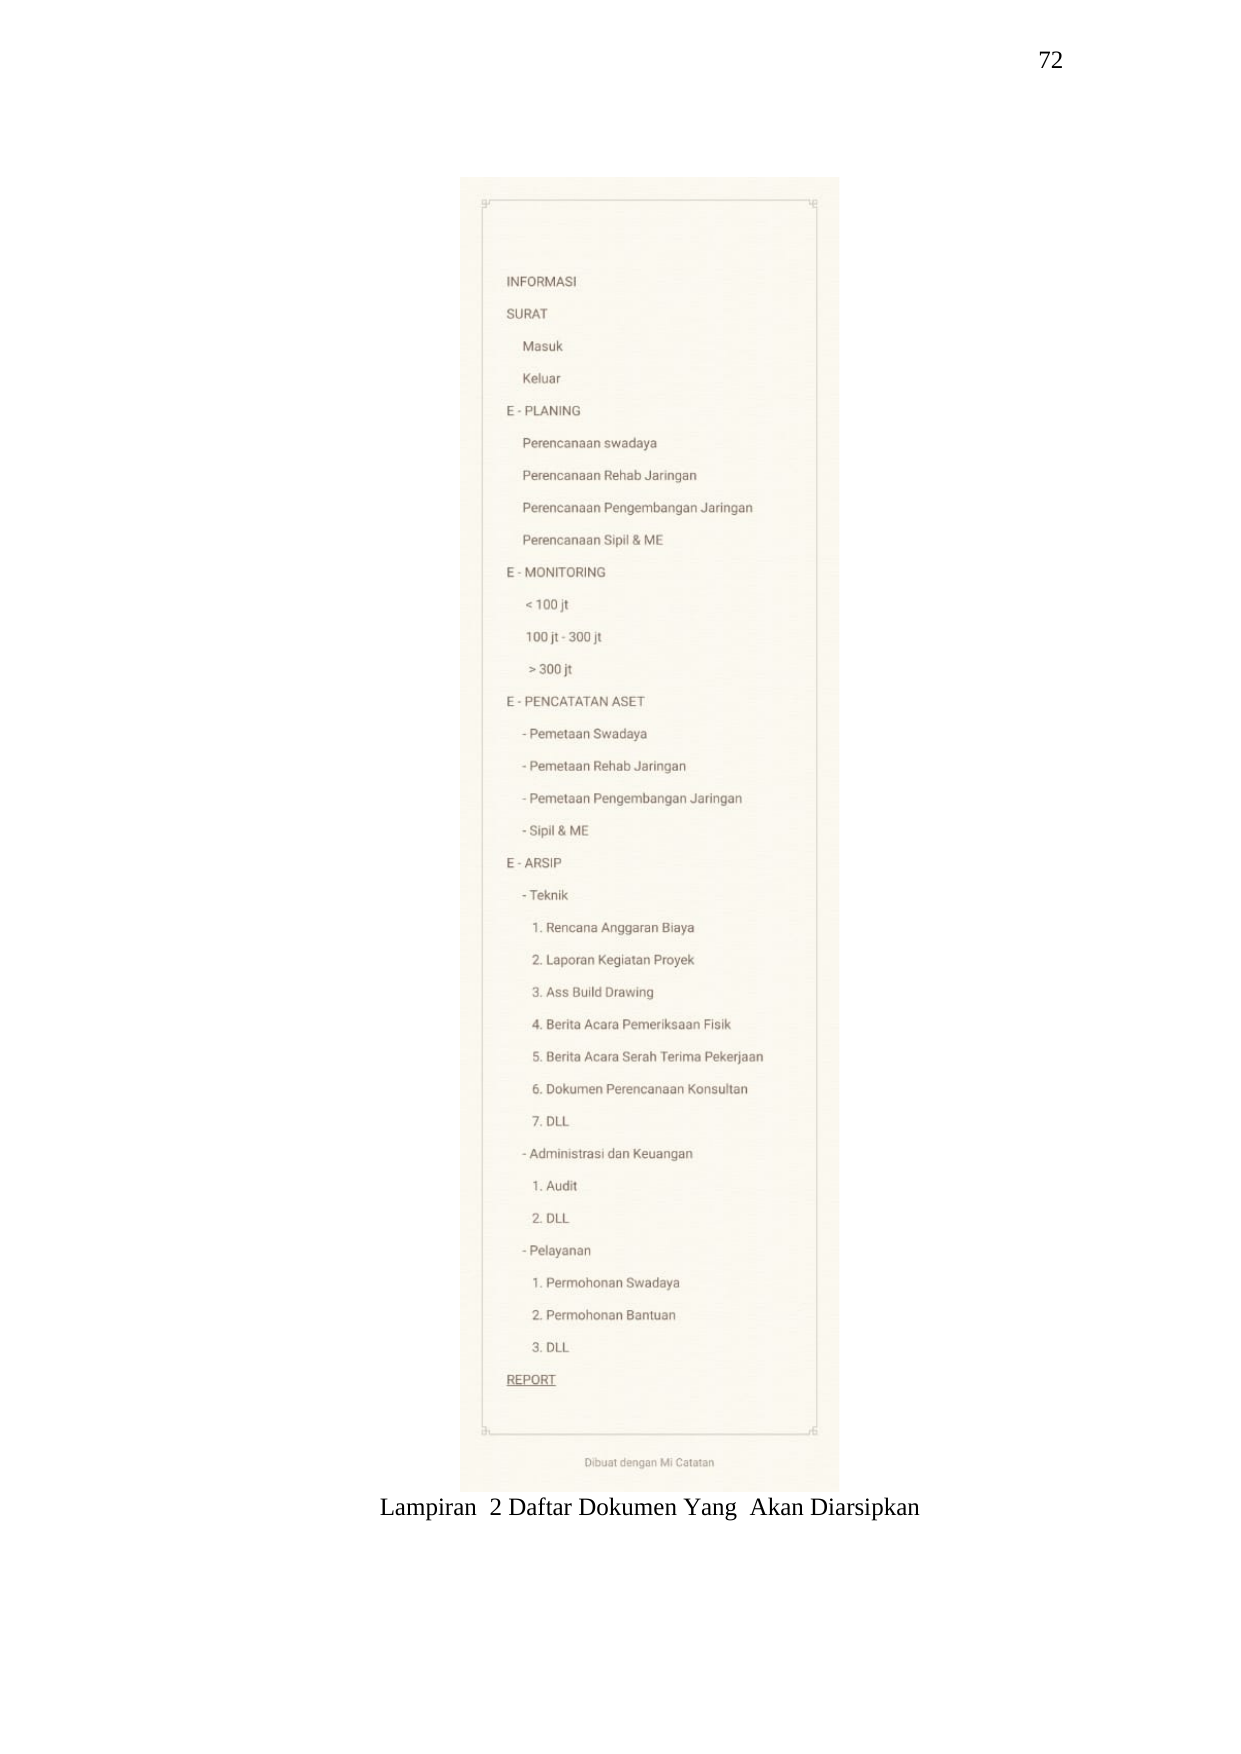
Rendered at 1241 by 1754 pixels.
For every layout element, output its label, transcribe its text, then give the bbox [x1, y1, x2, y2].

text Lampiran 2 Daftar Dokumen Yang Akan Diarsipkan [236, 1492, 1063, 1521]
picture [460, 177, 840, 1492]
